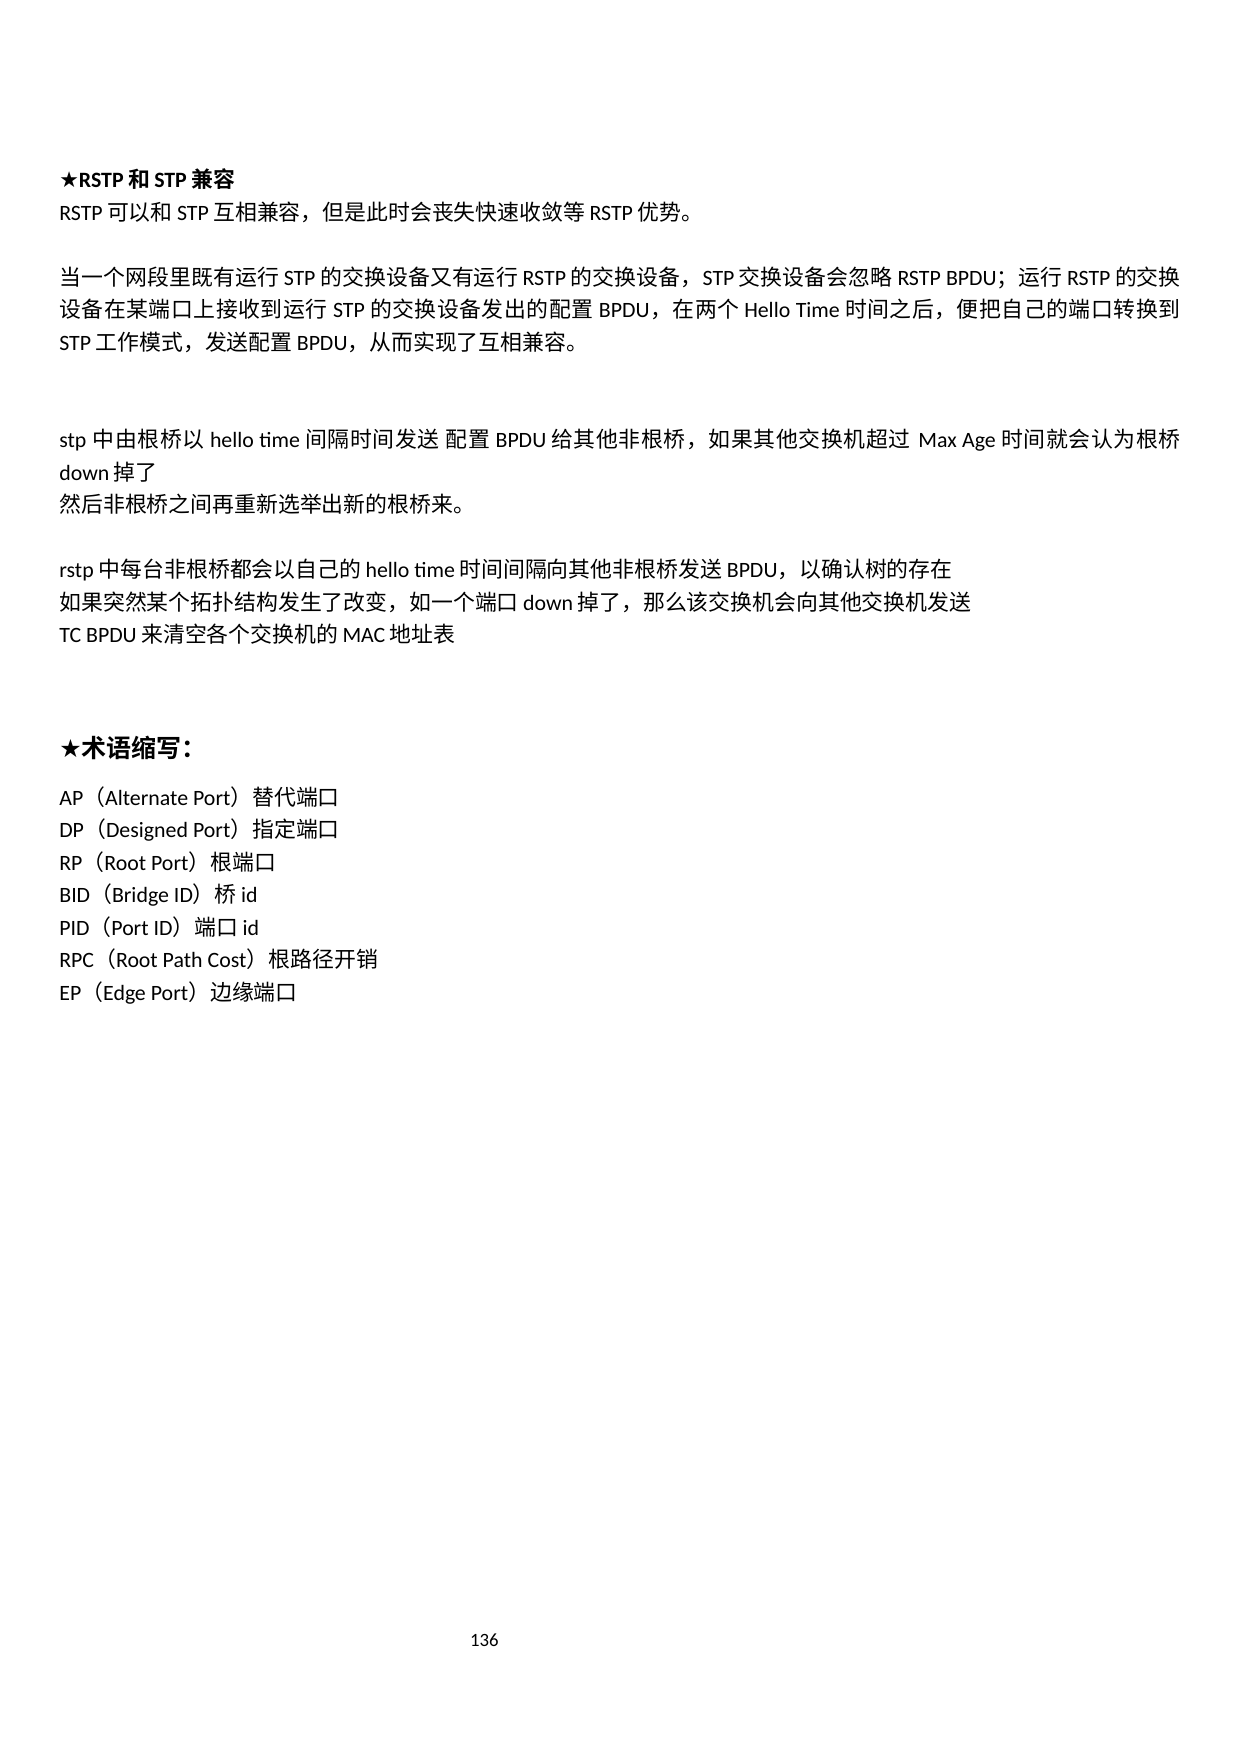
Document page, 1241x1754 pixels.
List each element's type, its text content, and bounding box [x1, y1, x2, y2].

text DP（Designed Port）指定端口 [59, 812, 1181, 844]
text stp 中由根桥以hello time间隔时间发送 配置BPDU给其他非根桥，如果其他交换机超过 Max Age时间就会认为根桥down掉了 [59, 422, 1181, 487]
text ★RSTP和STP兼容 [59, 162, 1181, 194]
text 当一个网段里既有运行STP的交换设备又有运行RSTP的交换设备，STP交换设备会忽略RSTP BPDU；运行RSTP的交换设备在某端口上接收到运行STP的交换设备发出的配置BPDU，在两个Hello Time时间之后，便把自己的端口转换到STP工作模式，发送配置BPDU，从而实现了互相兼容。 [59, 259, 1181, 357]
text RP（Root Port）根端口 [59, 844, 1181, 877]
text rstp 中每台非根桥都会以自己的hello time时间间隔向其他非根桥发送 BPDU，以确认树的存在 [59, 552, 1181, 584]
text TC BPDU来清空各个交换机的MAC地址表 [59, 617, 1181, 649]
text EP（Edge Port）边缘端口 [59, 974, 1181, 1007]
text ★术语缩写： [59, 714, 1181, 779]
text RPC（Root Path Cost）根路径开销 [59, 942, 1181, 974]
text PID（Port ID）端口id [59, 909, 1181, 942]
text BID（Bridge ID）桥id [59, 877, 1181, 909]
text 如果突然某个拓扑结构发生了改变，如一个端口down掉了，那么该交换机会向其他交换机发送 [59, 584, 1181, 617]
text 然后非根桥之间再重新选举出新的根桥来。 [59, 487, 1181, 519]
text RSTP可以和STP互相兼容，但是此时会丧失快速收敛等RSTP优势。 [59, 194, 1181, 227]
text AP（Alternate Port）替代端口 [59, 779, 1181, 812]
